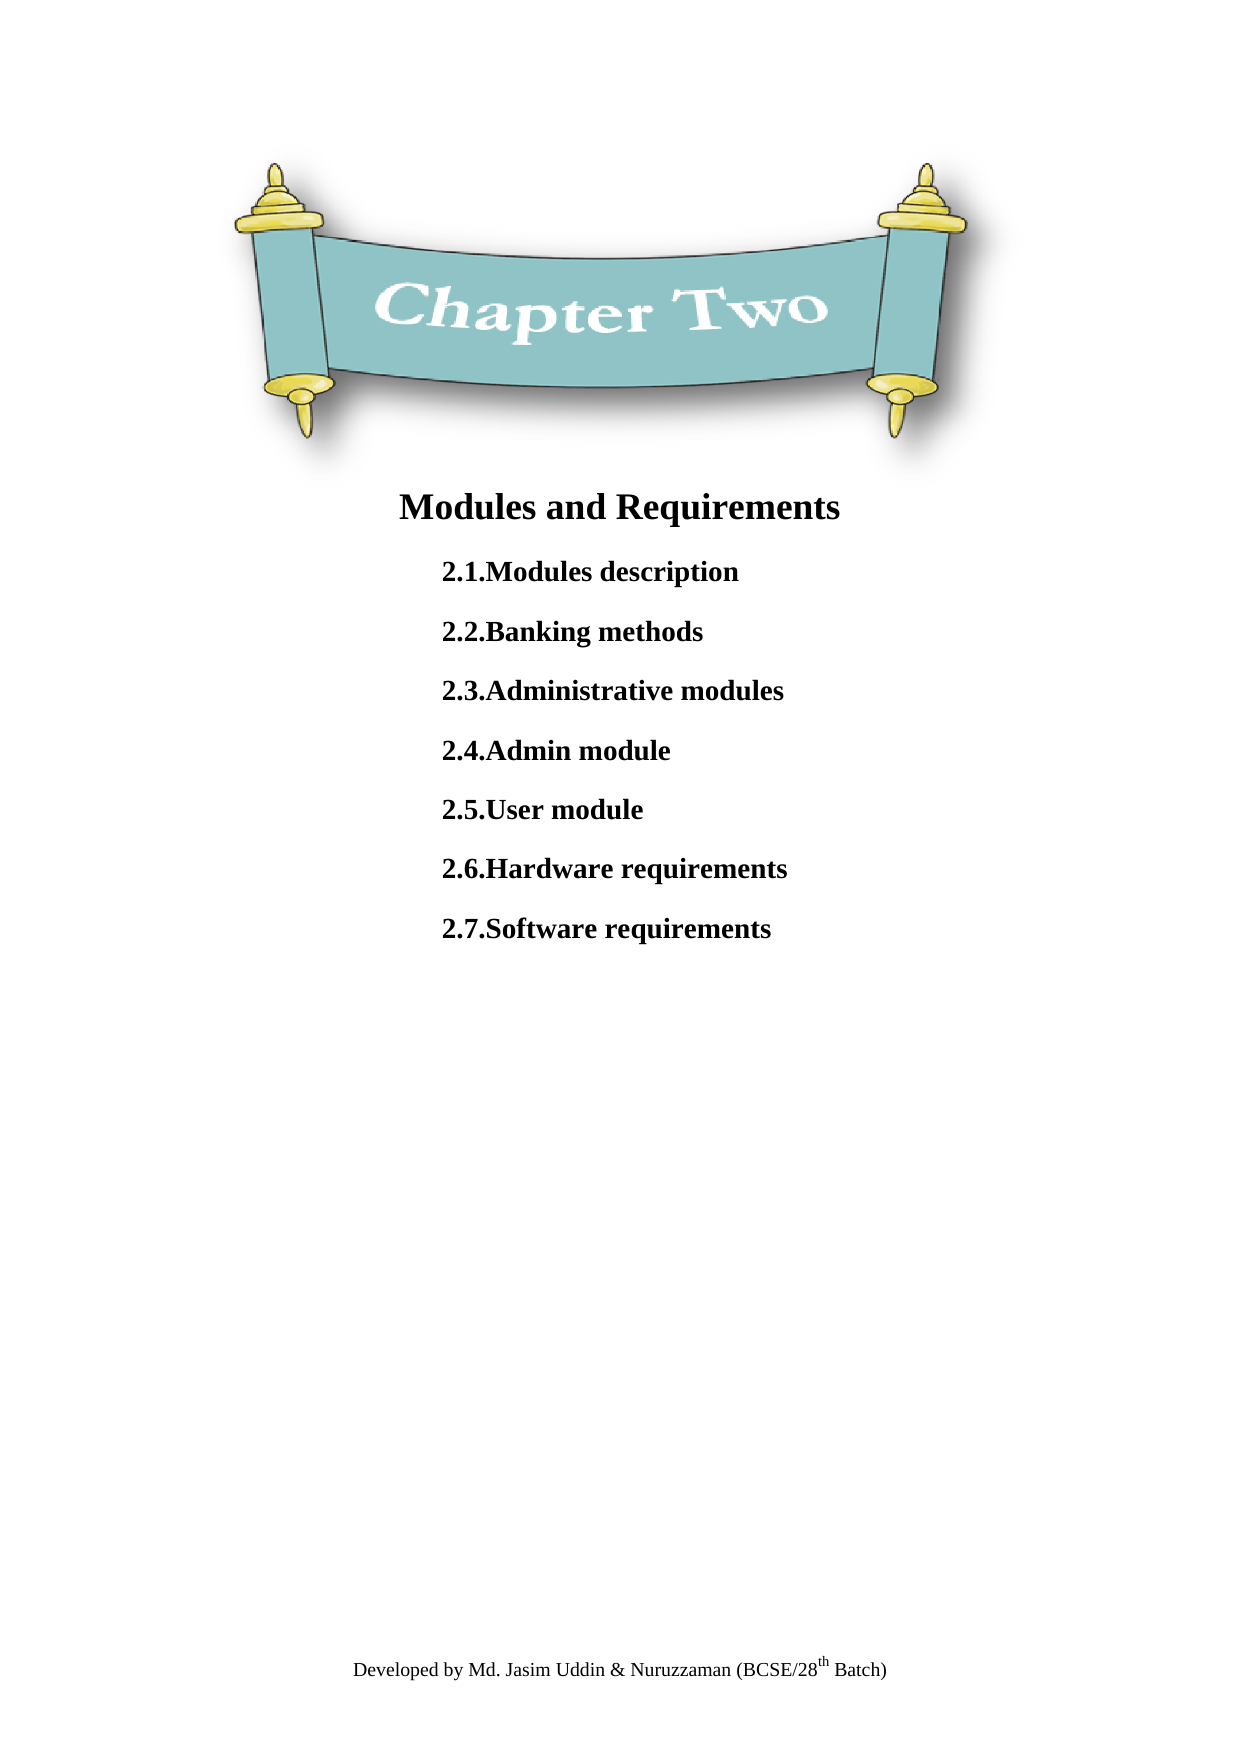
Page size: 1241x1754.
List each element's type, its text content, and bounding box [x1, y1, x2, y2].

text 2.4.Admin module [442, 733, 1090, 766]
text 2.1.Modules description [442, 554, 1090, 588]
text 2.3.Administrative modules [442, 673, 1090, 707]
picture [200, 124, 1034, 484]
text 2.5.User module [442, 792, 1090, 826]
text 2.2.Banking methods [442, 614, 1090, 648]
text Developed by Md. Jasim Uddin & Nuruzzaman (BCSE/28th Batch) [150, 1653, 1089, 1681]
text Modules and Requirements [150, 484, 1089, 527]
text 2.7.Software requirements [442, 911, 1090, 945]
text 2.6.Hardware requirements [442, 852, 1090, 885]
